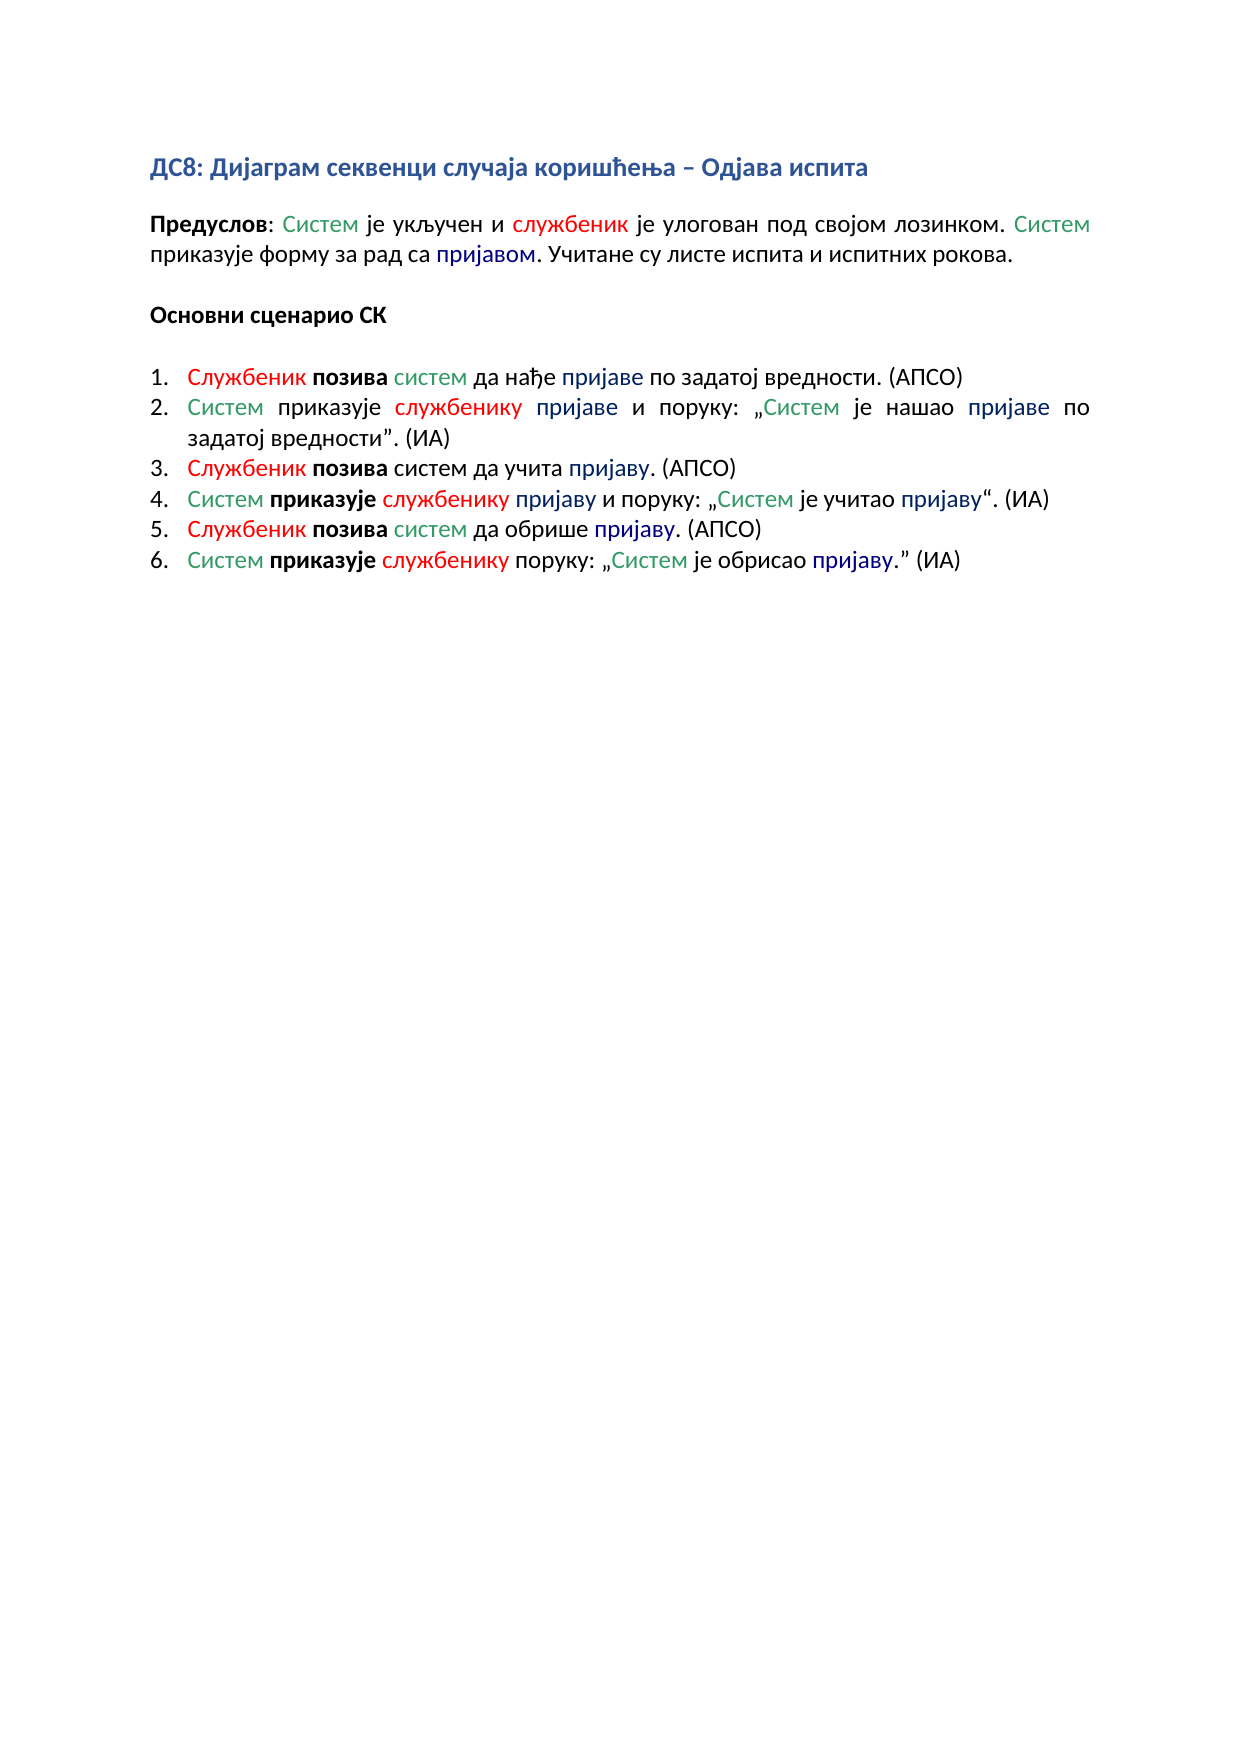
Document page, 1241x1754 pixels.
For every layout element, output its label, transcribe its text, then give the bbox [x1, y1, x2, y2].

list Службеник позива систем да учита пријаву. (АПСО) [150, 452, 1090, 483]
list Систем приказује службенику поруку: „Систем је обрисао пријаву.” (ИА) [150, 544, 1090, 574]
list Службеник позива систем да нађе пријаве по задатој вредности. (АПСО) [150, 361, 1090, 391]
text Основни сценарио СК [150, 299, 1090, 330]
list Систем приказује службенику пријаву и поруку: „Систем је учитао пријаву“. (ИА) [150, 483, 1090, 513]
list Службеник позива систем да обрише пријаву. (АПСО) [150, 513, 1090, 544]
list Систем приказује службенику пријаве и поруку: „Систем је нашао пријаве по задатој вредности”. (ИА) [150, 391, 1090, 452]
subtitle ДС8: Дијаграм секвенци случаја коришћења – Одјава испита [150, 150, 1090, 183]
text Предуслов: Систем је укључен и службеник je улогован под својом лозинком. Систем приказује форму за рад са пријавом. Учитане су листе испита и испитних рокова. [150, 208, 1090, 269]
